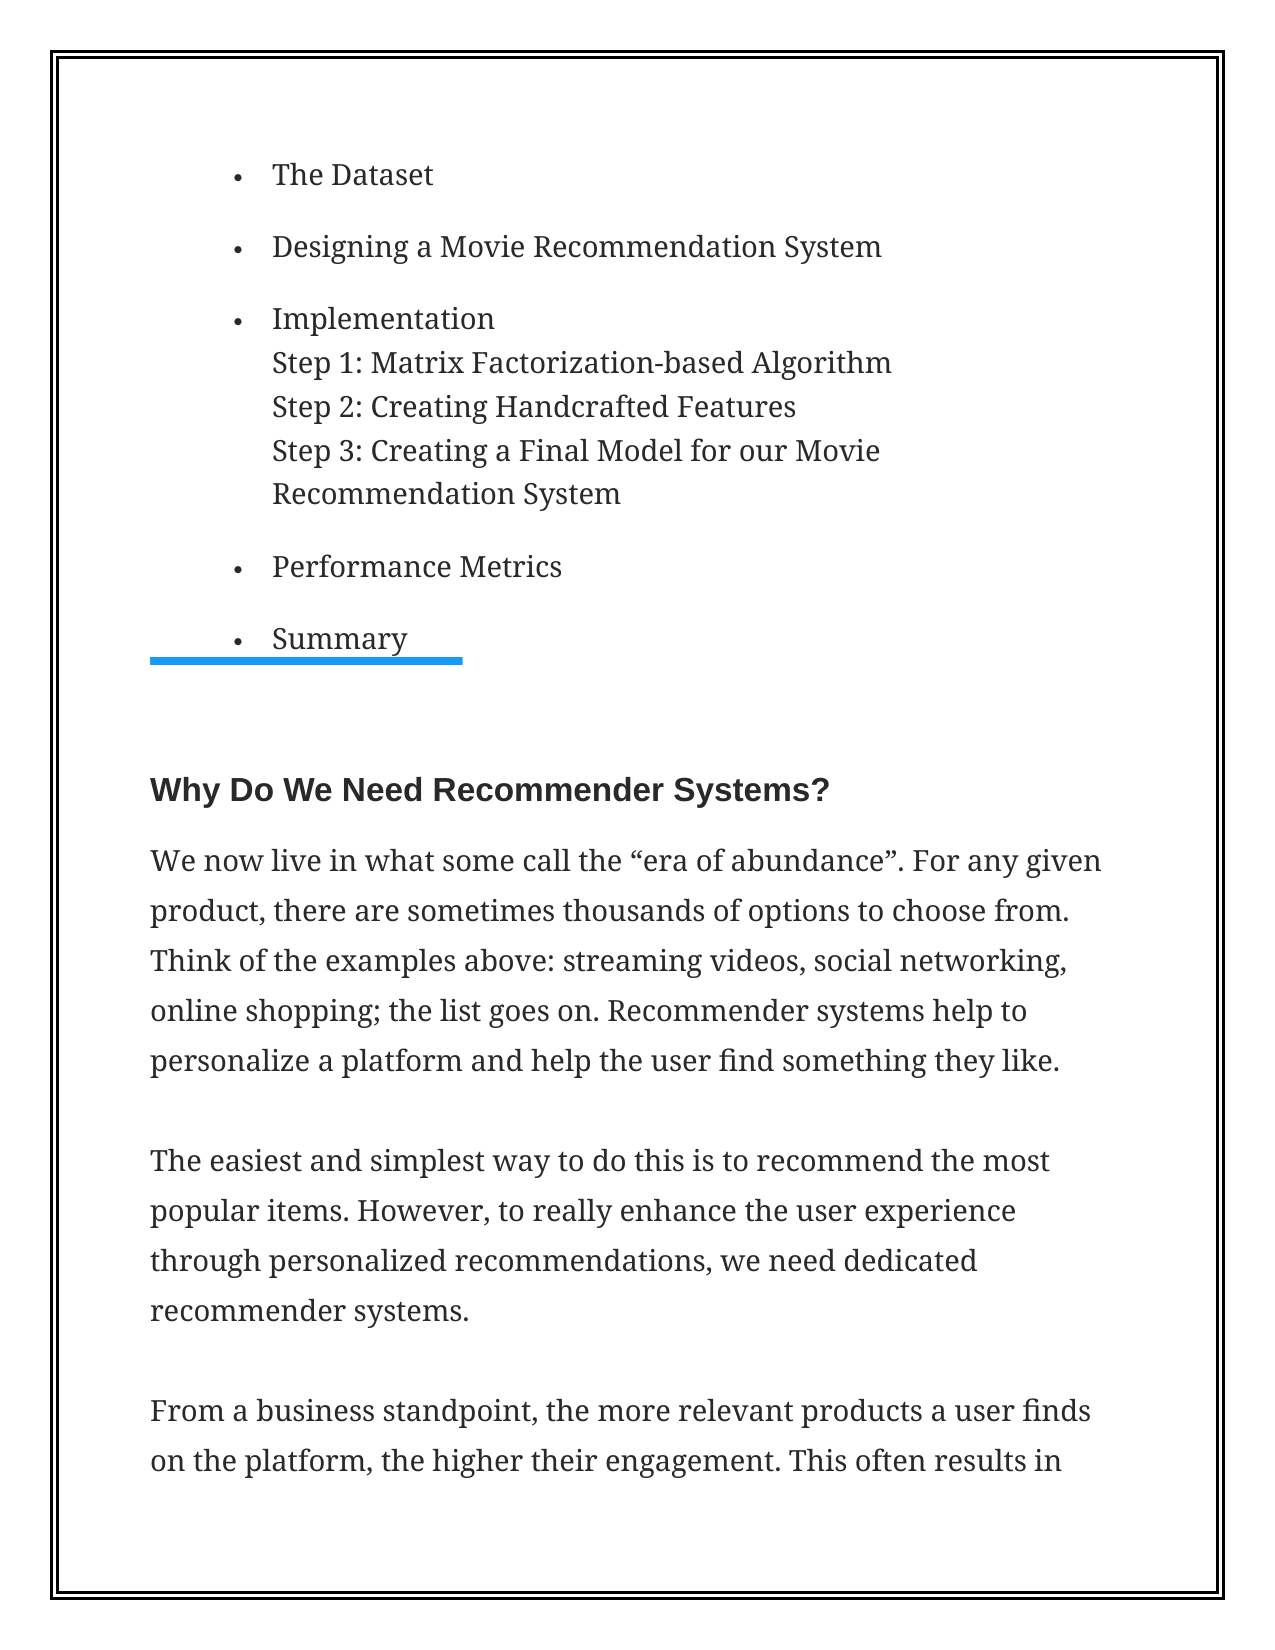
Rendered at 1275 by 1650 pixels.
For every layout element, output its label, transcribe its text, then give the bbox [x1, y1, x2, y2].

list The Dataset [234, 150, 1125, 194]
list Implementation Step 1: Matrix Factorization-based Algorithm Step 2: Creating Handcrafted Features Step 3: Creating a Final Model for our Movie Recommendation System [234, 294, 1125, 513]
list Performance Metrics [234, 542, 1125, 586]
list Summary [234, 614, 1125, 658]
text Why Do We Need Recommender Systems? [150, 764, 1125, 808]
text The easiest and simplest way to do this is to recommend the most popular items. However, to really enhance the user experience through personalized recommendations, we need dedicated recommender systems. [150, 1130, 1125, 1330]
text We now live in what some call the “era of abundance”. For any given product, there are sometimes thousands of options to choose from. Think of the examples above: streaming videos, social networking, online shopping; the list goes on. Recommender systems help to personalize a platform and help the user find something they like. [150, 830, 1125, 1080]
list Designing a Movie Recommendation System [234, 222, 1125, 266]
picture [150, 657, 463, 665]
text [150, 1380, 1125, 1480]
